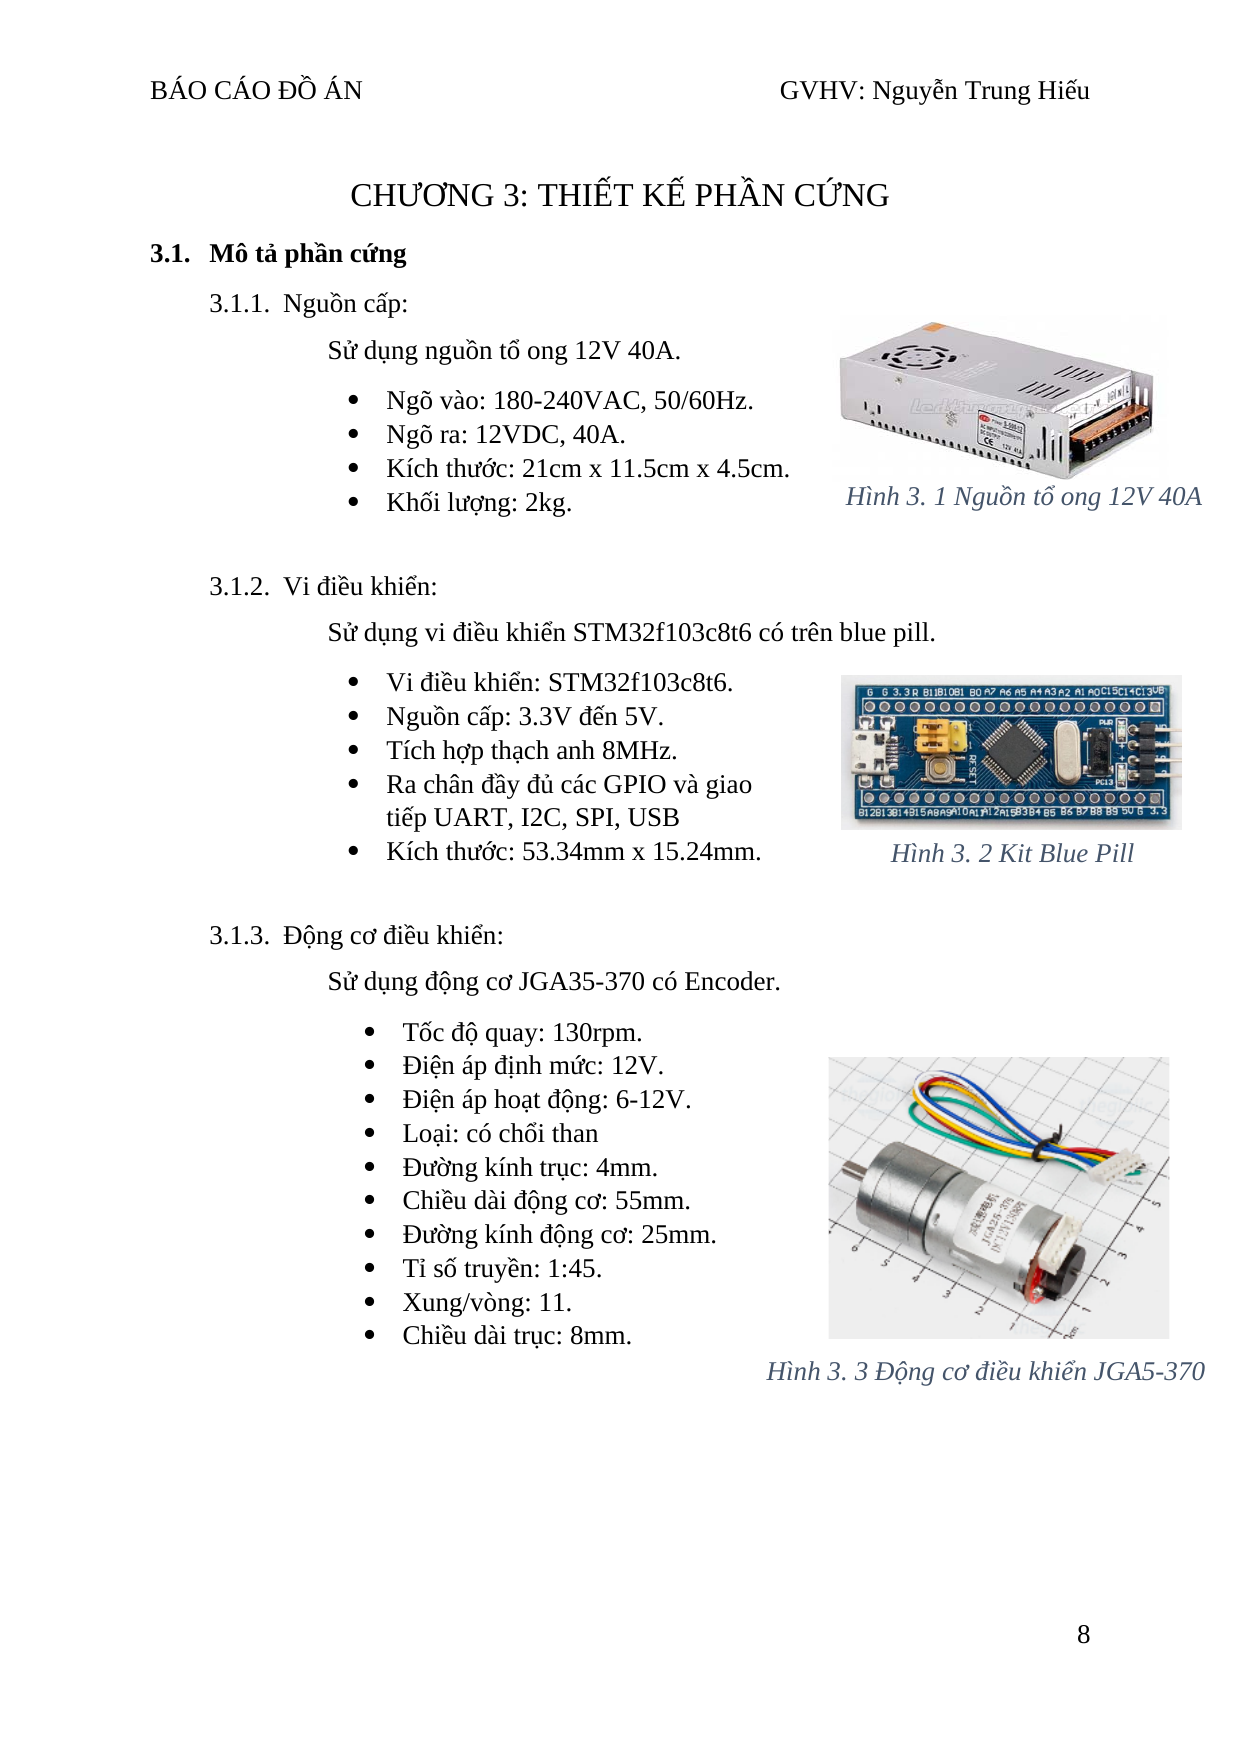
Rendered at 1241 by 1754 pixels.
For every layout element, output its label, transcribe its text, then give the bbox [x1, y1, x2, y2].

text Sử dụng nguồn tổ ong 12V 40A. [268, 334, 811, 365]
text Sử dụng động cơ JGA35-370 có Encoder. [327, 966, 1090, 997]
subtitle Nguồn cấp: [209, 287, 1090, 319]
list Chiều dài động cơ: 55mm. [365, 1184, 813, 1216]
list Đường kính trục: 4mm. [365, 1151, 813, 1182]
list Ngõ ra: 12VDC, 40A. [349, 418, 811, 449]
list Ngõ vào: 180-240VAC, 50/60Hz. [349, 384, 811, 416]
picture [841, 675, 1182, 830]
text Sử dụng vi điều khiển STM32f103c8t6 có trên blue pill. [327, 616, 947, 647]
picture [826, 296, 1169, 502]
list Tỉ số truyền: 1:45. [365, 1252, 813, 1283]
list Tốc độ quay: 130rpm. [365, 1016, 1090, 1047]
list Ra chân đầy đủ các GPIO và giao tiếp UART, I2C, SPI, USB [349, 768, 800, 832]
list Loại: có chổi than [365, 1117, 813, 1148]
subtitle Vi điều khiển: [209, 569, 1090, 601]
list Kích thước: 21cm x 11.5cm x 4.5cm. [349, 452, 811, 483]
list Chiều dài trục: 8mm. [365, 1319, 813, 1351]
list Điện áp định mức: 12V. [365, 1049, 1090, 1081]
list Kích thước: 53.34mm x 15.24mm. [349, 835, 825, 866]
subtitle Mô tả phần cứng [150, 237, 1090, 268]
list Đường kính động cơ: 25mm. [365, 1218, 813, 1249]
list Xung/vòng: 11. [365, 1286, 813, 1317]
list Vi điều khiển: STM32f103c8t6. [349, 666, 1090, 698]
subtitle THIẾT KẾ PHẦN CỨNG [150, 175, 1090, 213]
picture [828, 1057, 1170, 1339]
list Khối lượng: 2kg. [349, 486, 811, 517]
list Điện áp hoạt động: 6-12V. [365, 1083, 813, 1114]
subtitle Động cơ điều khiển: [209, 919, 1090, 950]
list Nguồn cấp: 3.3V đến 5V. [349, 700, 825, 731]
list Tích hợp thạch anh 8MHz. [349, 734, 825, 765]
